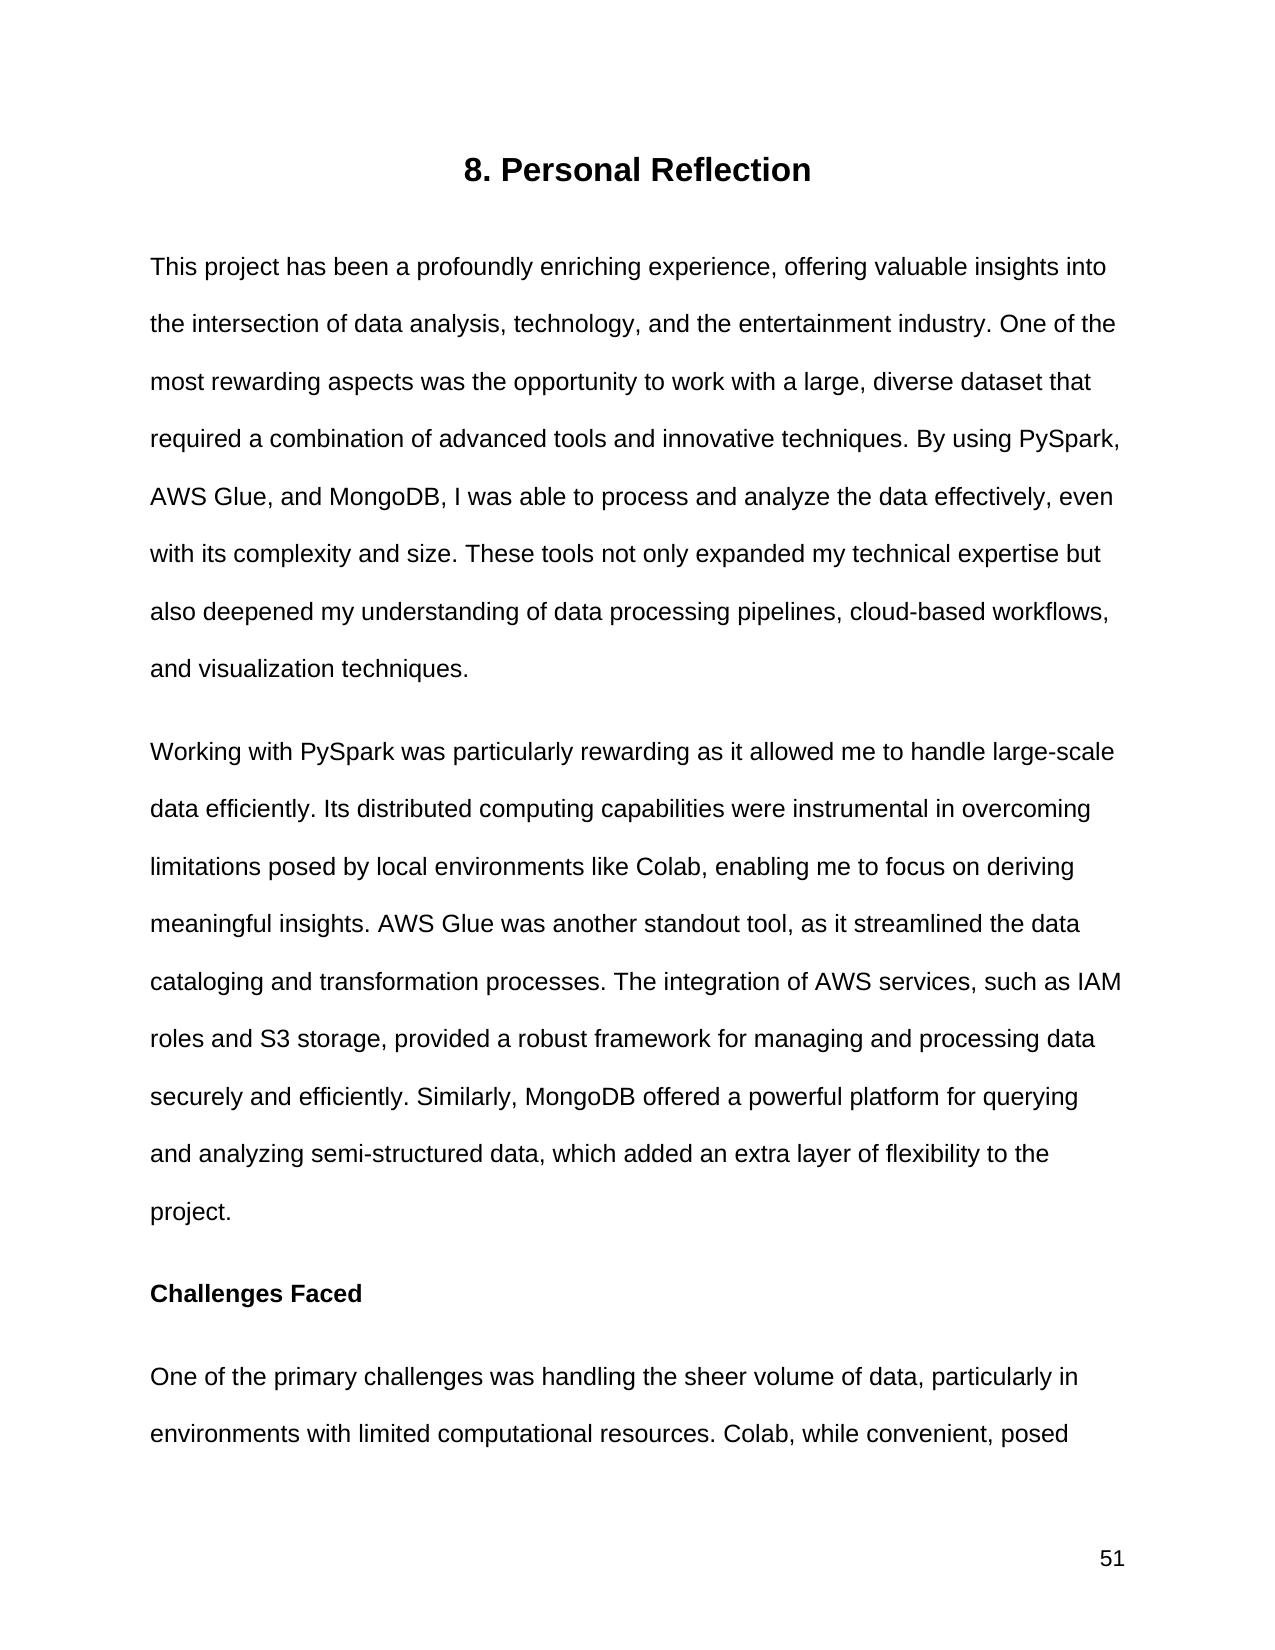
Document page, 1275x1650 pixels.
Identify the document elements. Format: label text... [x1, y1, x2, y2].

text Working with PySpark was particularly rewarding as it allowed me to handle large-scale data efficiently. Its distributed computing capabilities were instrumental in overcoming limitations posed by local environments like Colab, enabling me to focus on deriving meaningful insights. AWS Glue was another standout tool, as it streamlined the data cataloging and transformation processes. The integration of AWS services, such as IAM roles and S3 storage, provided a robust framework for managing and processing data securely and efficiently. Similarly, MongoDB offered a powerful platform for querying and analyzing semi-structured data, which added an extra layer of flexibility to the project. [150, 737, 1125, 1226]
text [150, 1362, 1125, 1448]
subtitle 8. Personal Reflection [150, 150, 1125, 188]
text This project has been a profoundly enriching experience, offering valuable insights into the intersection of data analysis, technology, and the entertainment industry. One of the most rewarding aspects was the opportunity to work with a large, diverse dataset that required a combination of advanced tools and innovative techniques. By using PySpark, AWS Glue, and MongoDB, I was able to process and analyze the data effectively, even with its complexity and size. These tools not only expanded my technical expertise but also deepened my understanding of data processing pipelines, cloud-based workflows, and visualization techniques. [150, 252, 1125, 683]
subtitle Challenges Faced [150, 1279, 1125, 1308]
